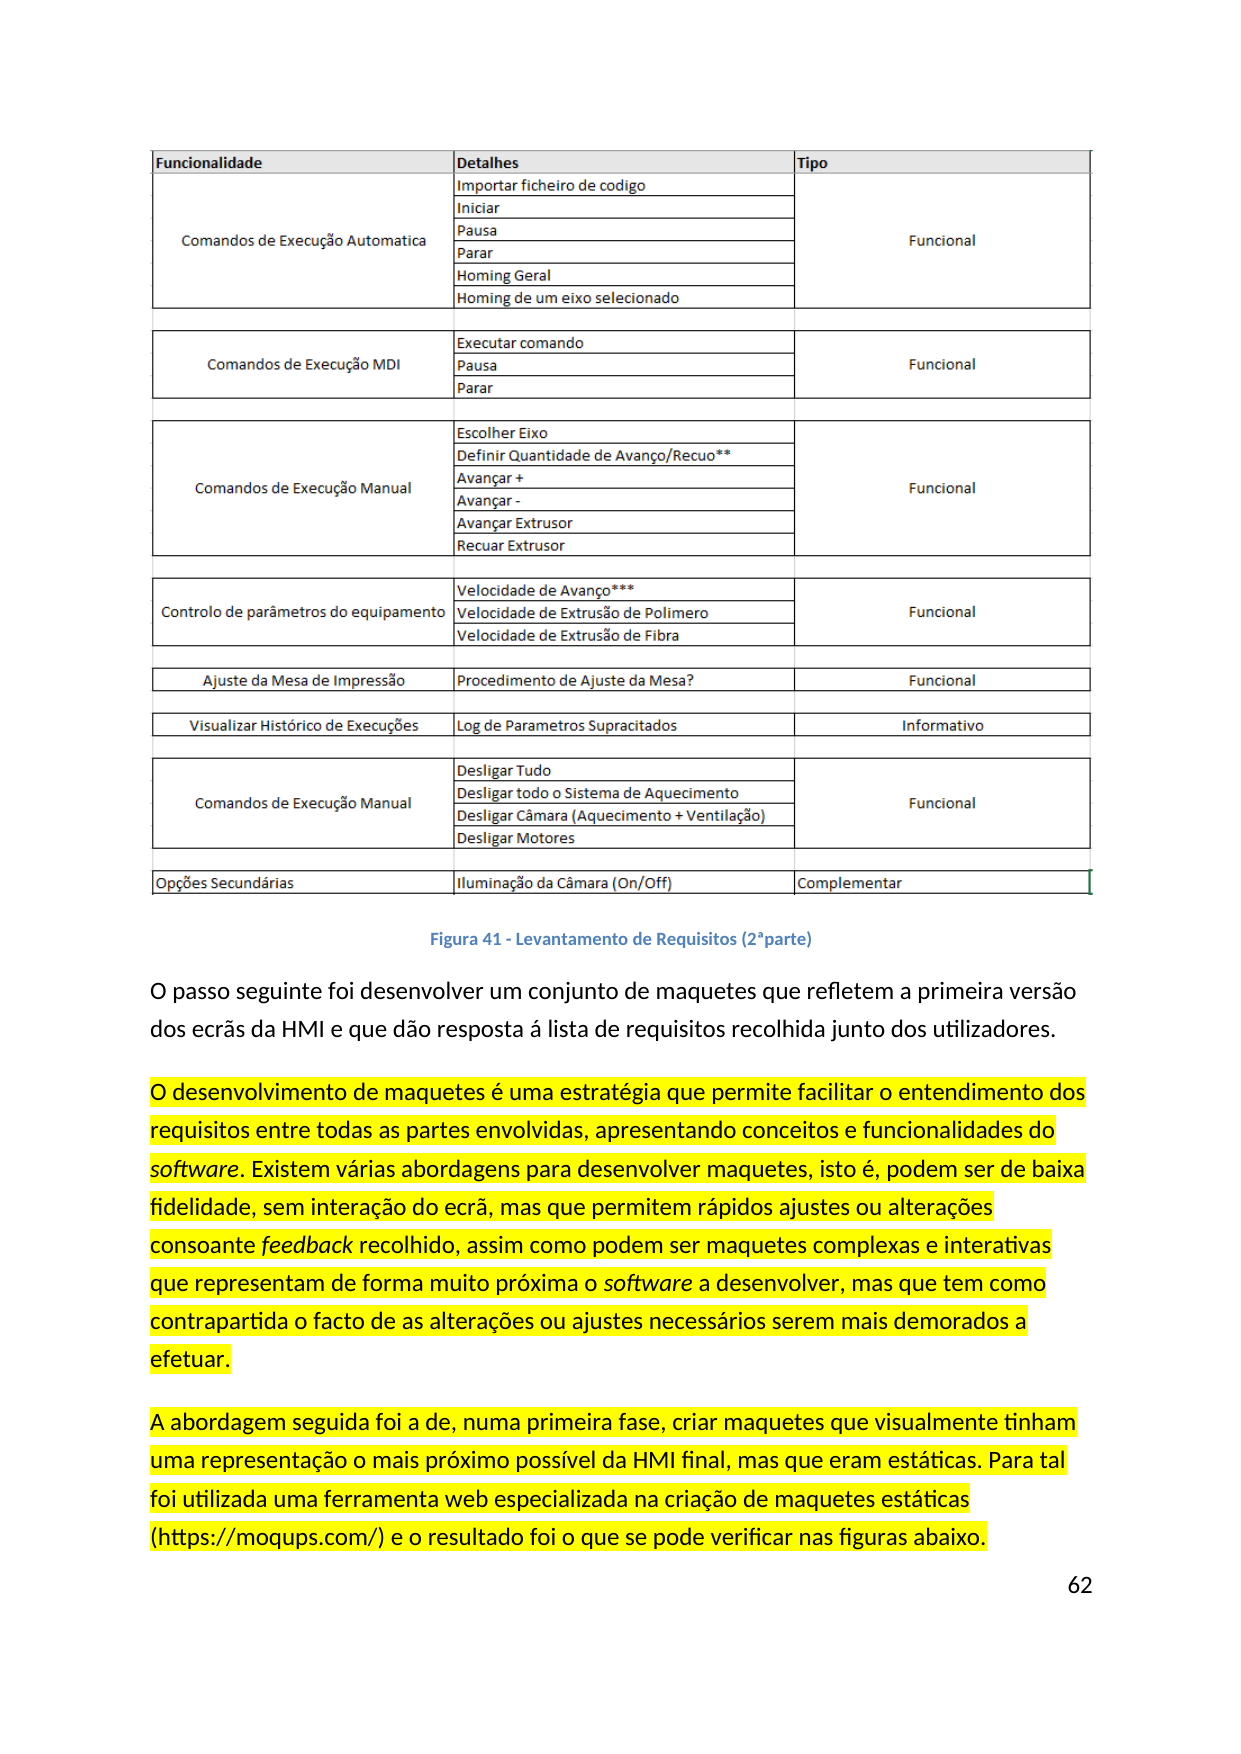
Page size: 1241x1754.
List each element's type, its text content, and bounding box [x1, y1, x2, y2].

text O passo seguinte foi desenvolver um conjunto de maquetes que refletem a primeira versão dos ecrãs da HMI e que dão resposta á lista de requisitos recolhida junto dos utilizadores. [150, 975, 1092, 1044]
text O desenvolvimento de maquetes é uma estratégia que permite facilitar o entendimento dos requisitos entre todas as partes envolvidas, apresentando conceitos e funcionalidades do software. Existem várias abordagens para desenvolver maquetes, isto é, podem ser de baixa fidelidade, sem interação do ecrã, mas que permitem rápidos ajustes ou alterações consoante feedback recolhido, assim como podem ser maquetes complexas e interativas que representam de forma muito próxima o software a desenvolver, mas que tem como contrapartida o facto de as alterações ou ajustes necessários serem mais demorados a efetuar. [150, 1077, 1092, 1374]
picture [150, 150, 1093, 895]
text A abordagem seguida foi a de, numa primeira fase, criar maquetes que visualmente tinham uma representação o mais próximo possível da HMI final, mas que eram estáticas. Para tal foi utilizada uma ferramenta web especializada na criação de maquetes estáticas (https://moqups.com/) e o resultado foi o que se pode verificar nas figuras abaixo. [150, 1407, 1092, 1551]
